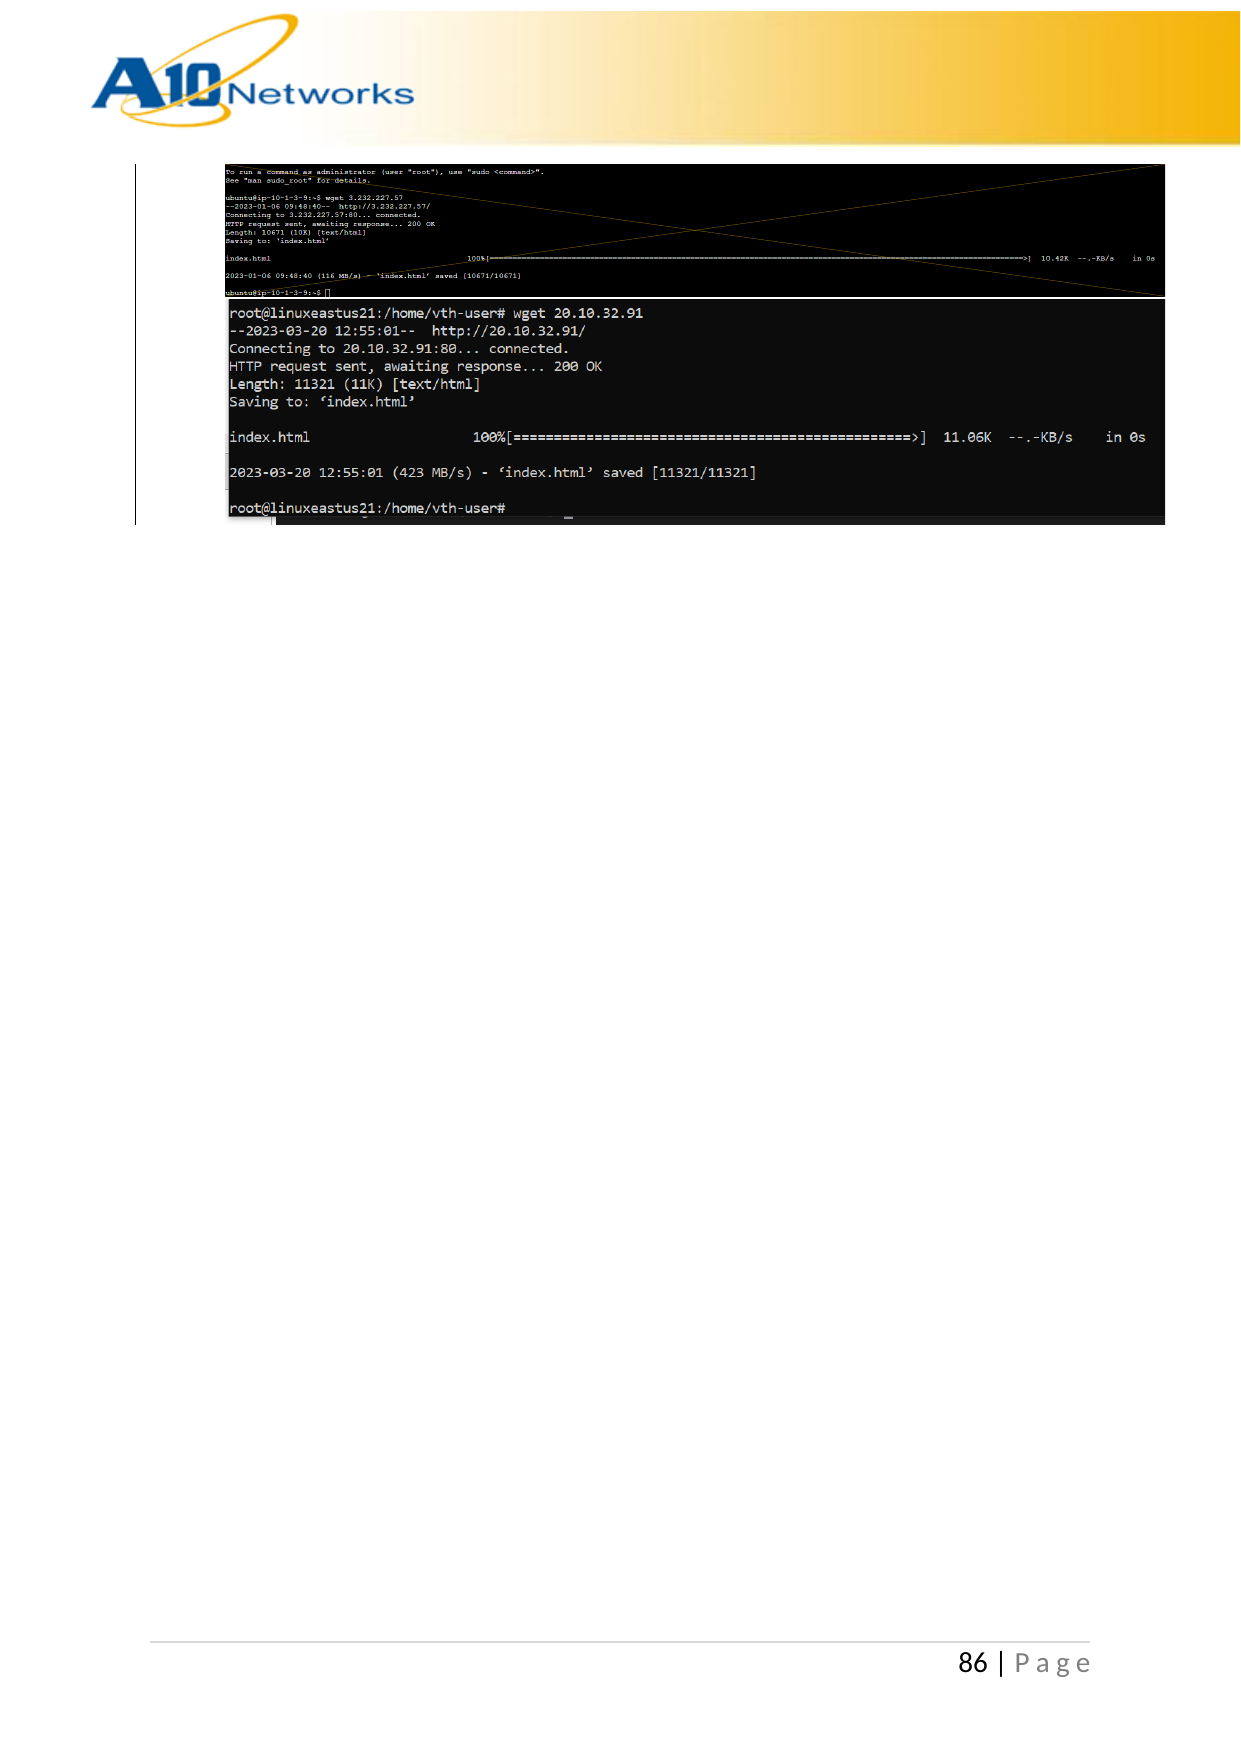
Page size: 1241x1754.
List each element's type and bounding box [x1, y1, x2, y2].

picture [231, 164, 1159, 230]
picture [702, 165, 1166, 296]
picture [0, 11, 1241, 147]
picture [228, 231, 1162, 297]
picture [225, 165, 689, 296]
picture [225, 299, 1166, 525]
